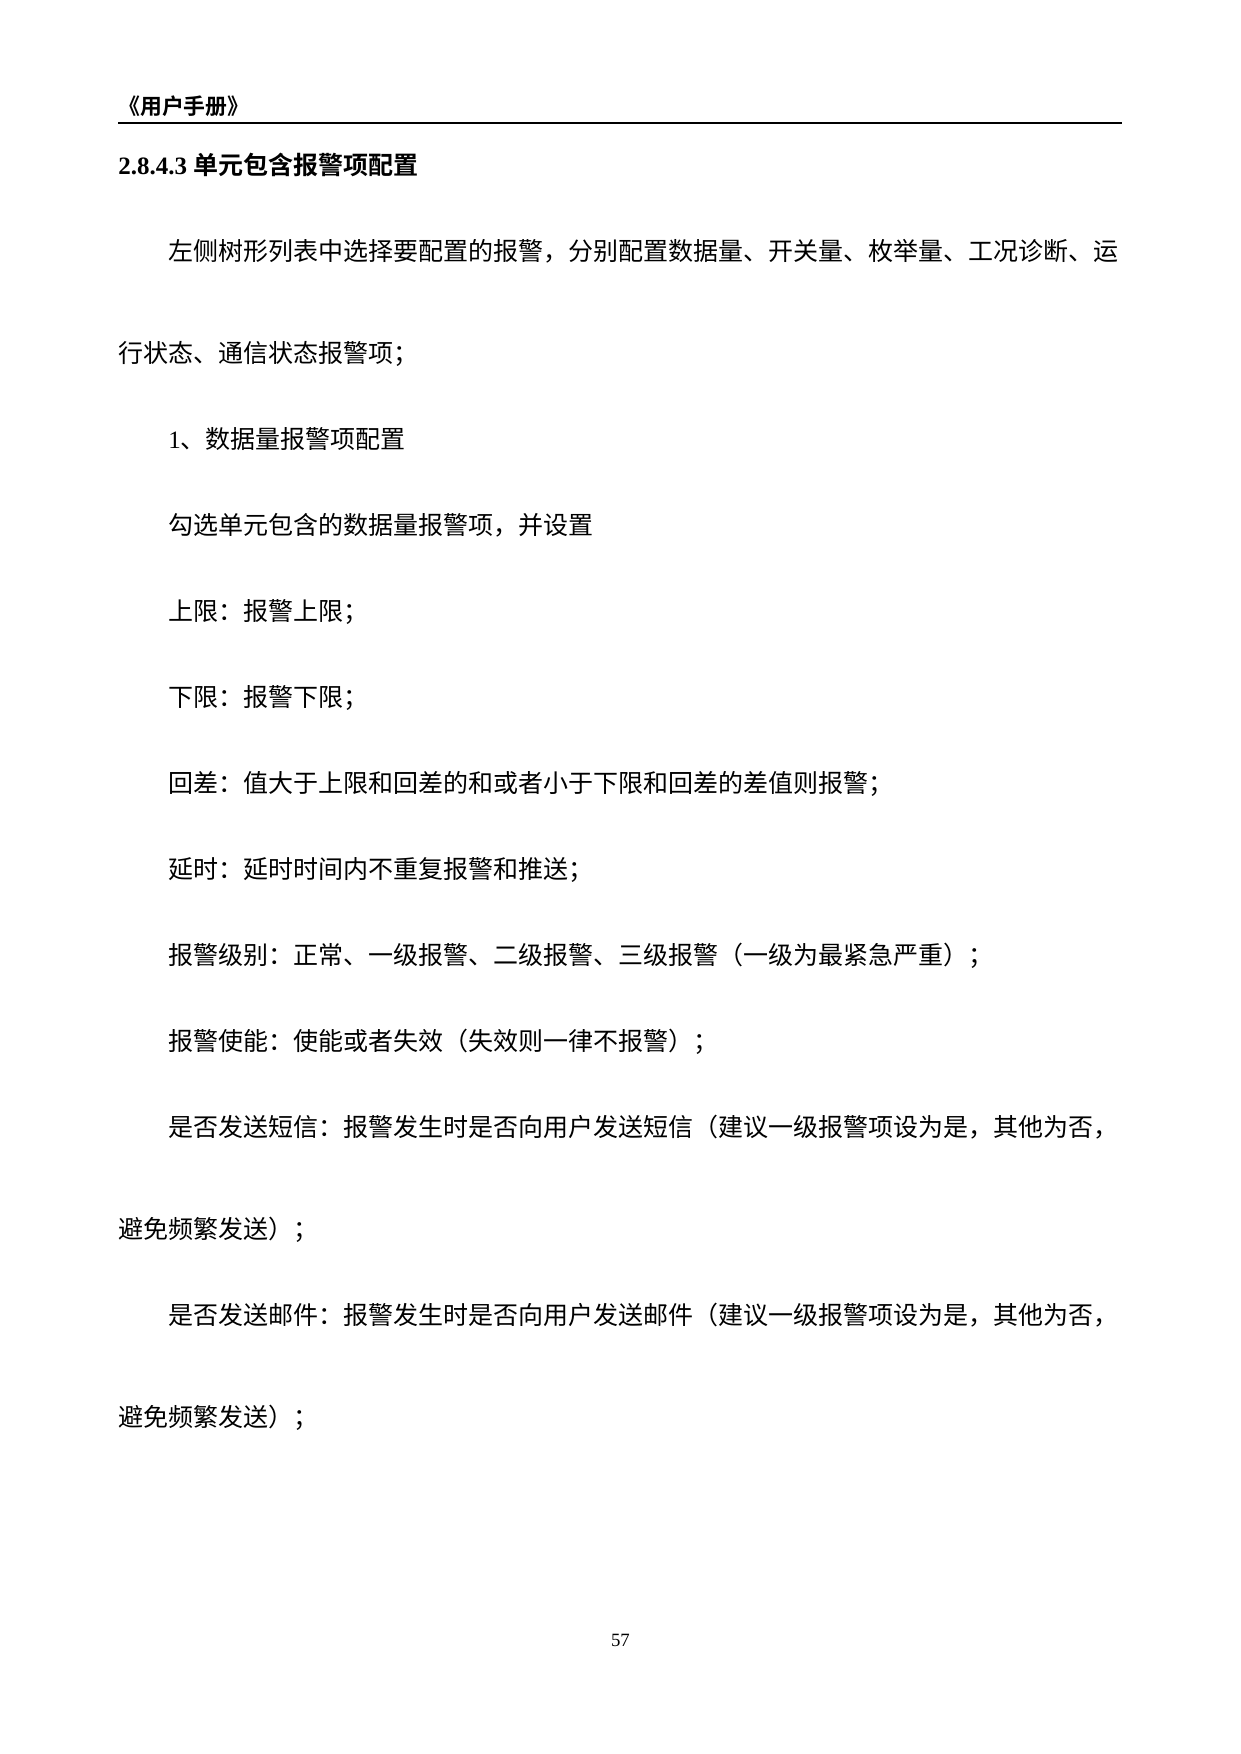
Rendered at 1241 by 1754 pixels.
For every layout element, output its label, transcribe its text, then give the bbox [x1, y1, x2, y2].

text 上限：报警上限； [118, 575, 1122, 643]
text 1、数据量报警项配置 [118, 403, 1122, 471]
text 延时：延时时间内不重复报警和推送； [118, 833, 1122, 901]
text 是否发送短信：报警发生时是否向用户发送短信（建议一级报警项设为是，其他为否，避免频繁发送）； [118, 1092, 1122, 1261]
text 左侧树形列表中选择要配置的报警，分别配置数据量、开关量、枚举量、工况诊断、运行状态、通信状态报警项； [118, 215, 1122, 385]
text 报警使能：使能或者失效（失效则一律不报警）； [118, 1006, 1122, 1073]
text 勾选单元包含的数据量报警项，并设置 [118, 489, 1122, 557]
subtitle 2.8.4.3 单元包含报警项配置 [118, 129, 1122, 197]
text 报警级别：正常、一级报警、二级报警、三级报警（一级为最紧急严重）； [118, 919, 1122, 987]
text 是否发送邮件：报警发生时是否向用户发送邮件（建议一级报警项设为是，其他为否，避免频繁发送）； [118, 1279, 1122, 1449]
text 下限：报警下限； [118, 661, 1122, 729]
text 回差：值大于上限和回差的和或者小于下限和回差的差值则报警； [118, 747, 1122, 815]
